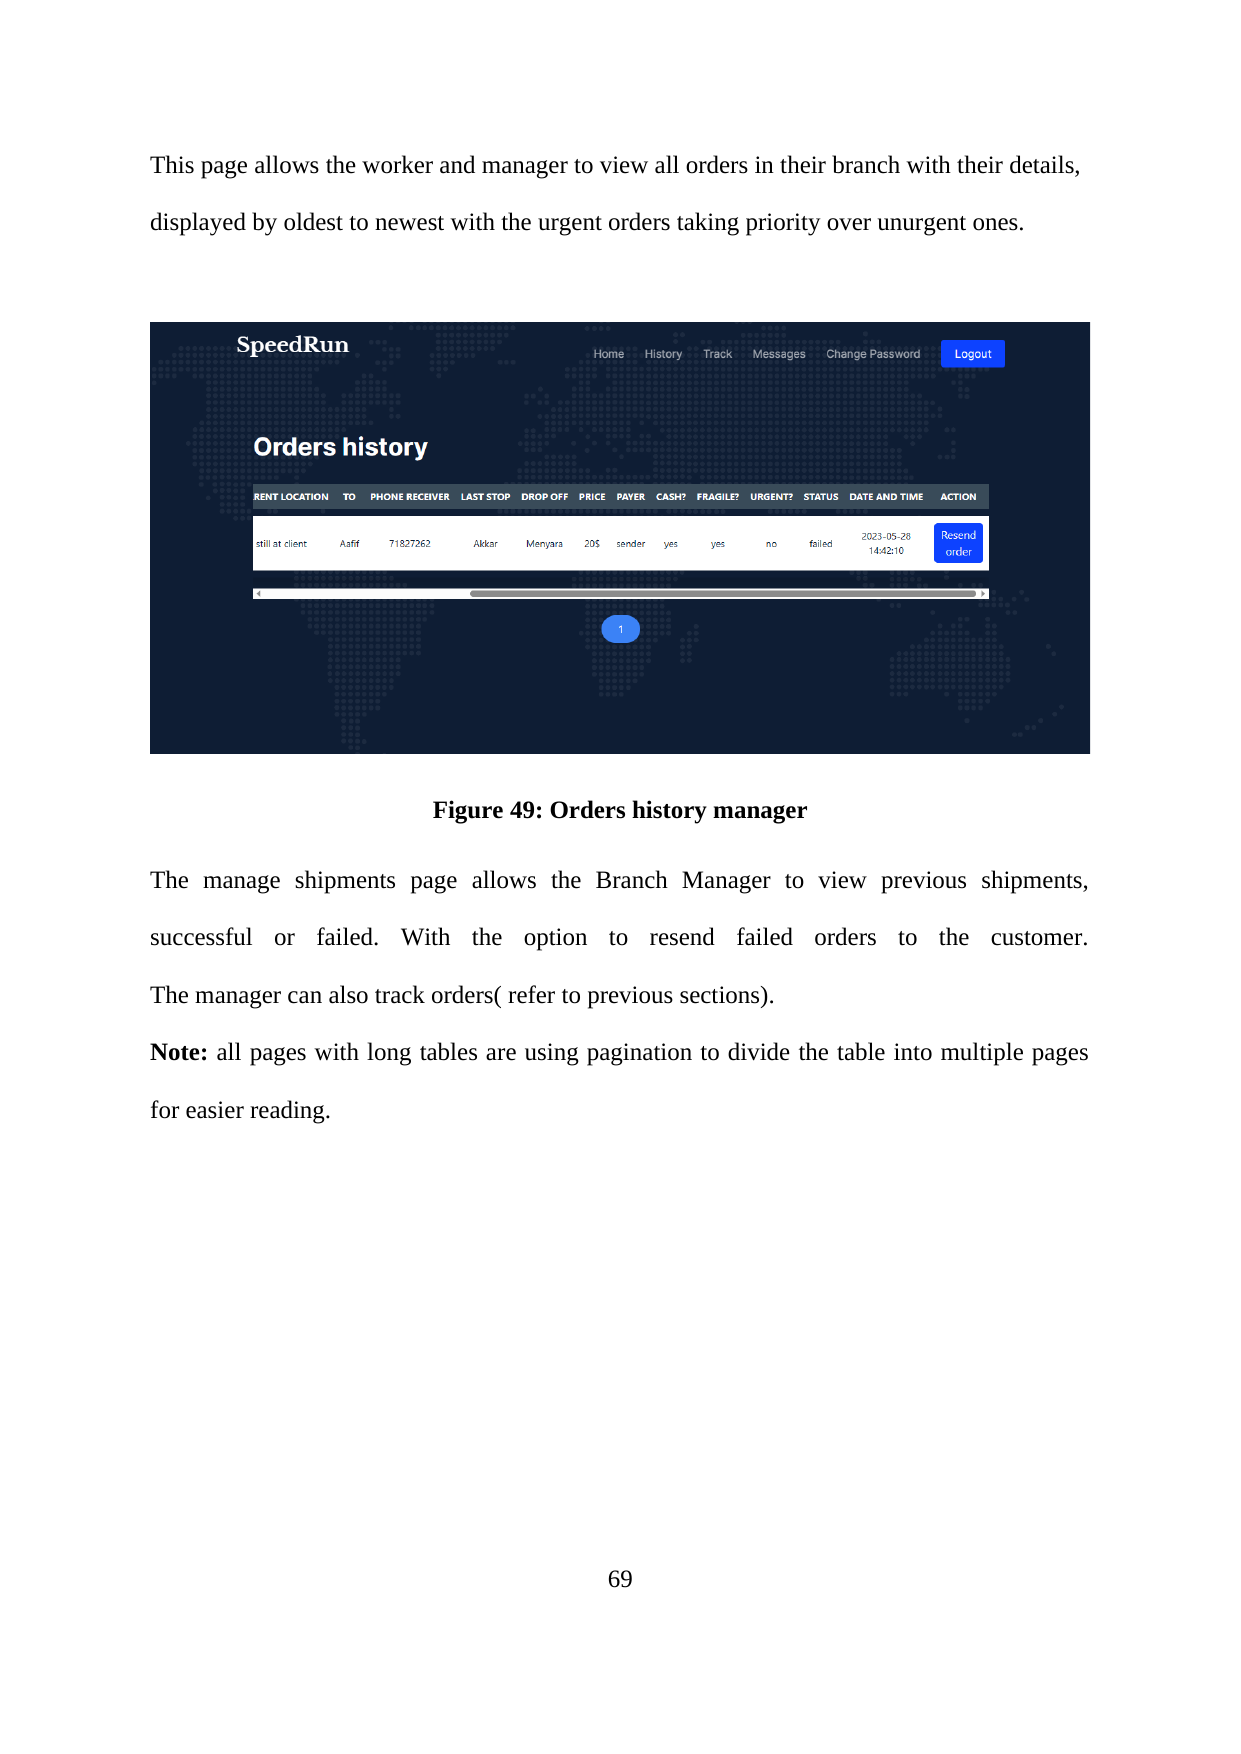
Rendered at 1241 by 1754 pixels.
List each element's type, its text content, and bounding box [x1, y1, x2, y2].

picture [150, 322, 1091, 754]
text Figure 49: Orders history manager [150, 795, 1090, 824]
text The manage shipments page allows the Branch Manager to view previous shipments, successful or failed. With the option to resend failed orders to the customer. The manager can also track orders( refer to previous sections). [150, 865, 1090, 1009]
text This page allows the worker and manager to view all orders in their branch with their details, displayed by oldest to newest with the urgent orders taking priority over unurgent ones. [150, 150, 1090, 236]
text Note: all pages with long tables are using pagination to divide the table into multiple pages for easier reading. [150, 1037, 1090, 1124]
